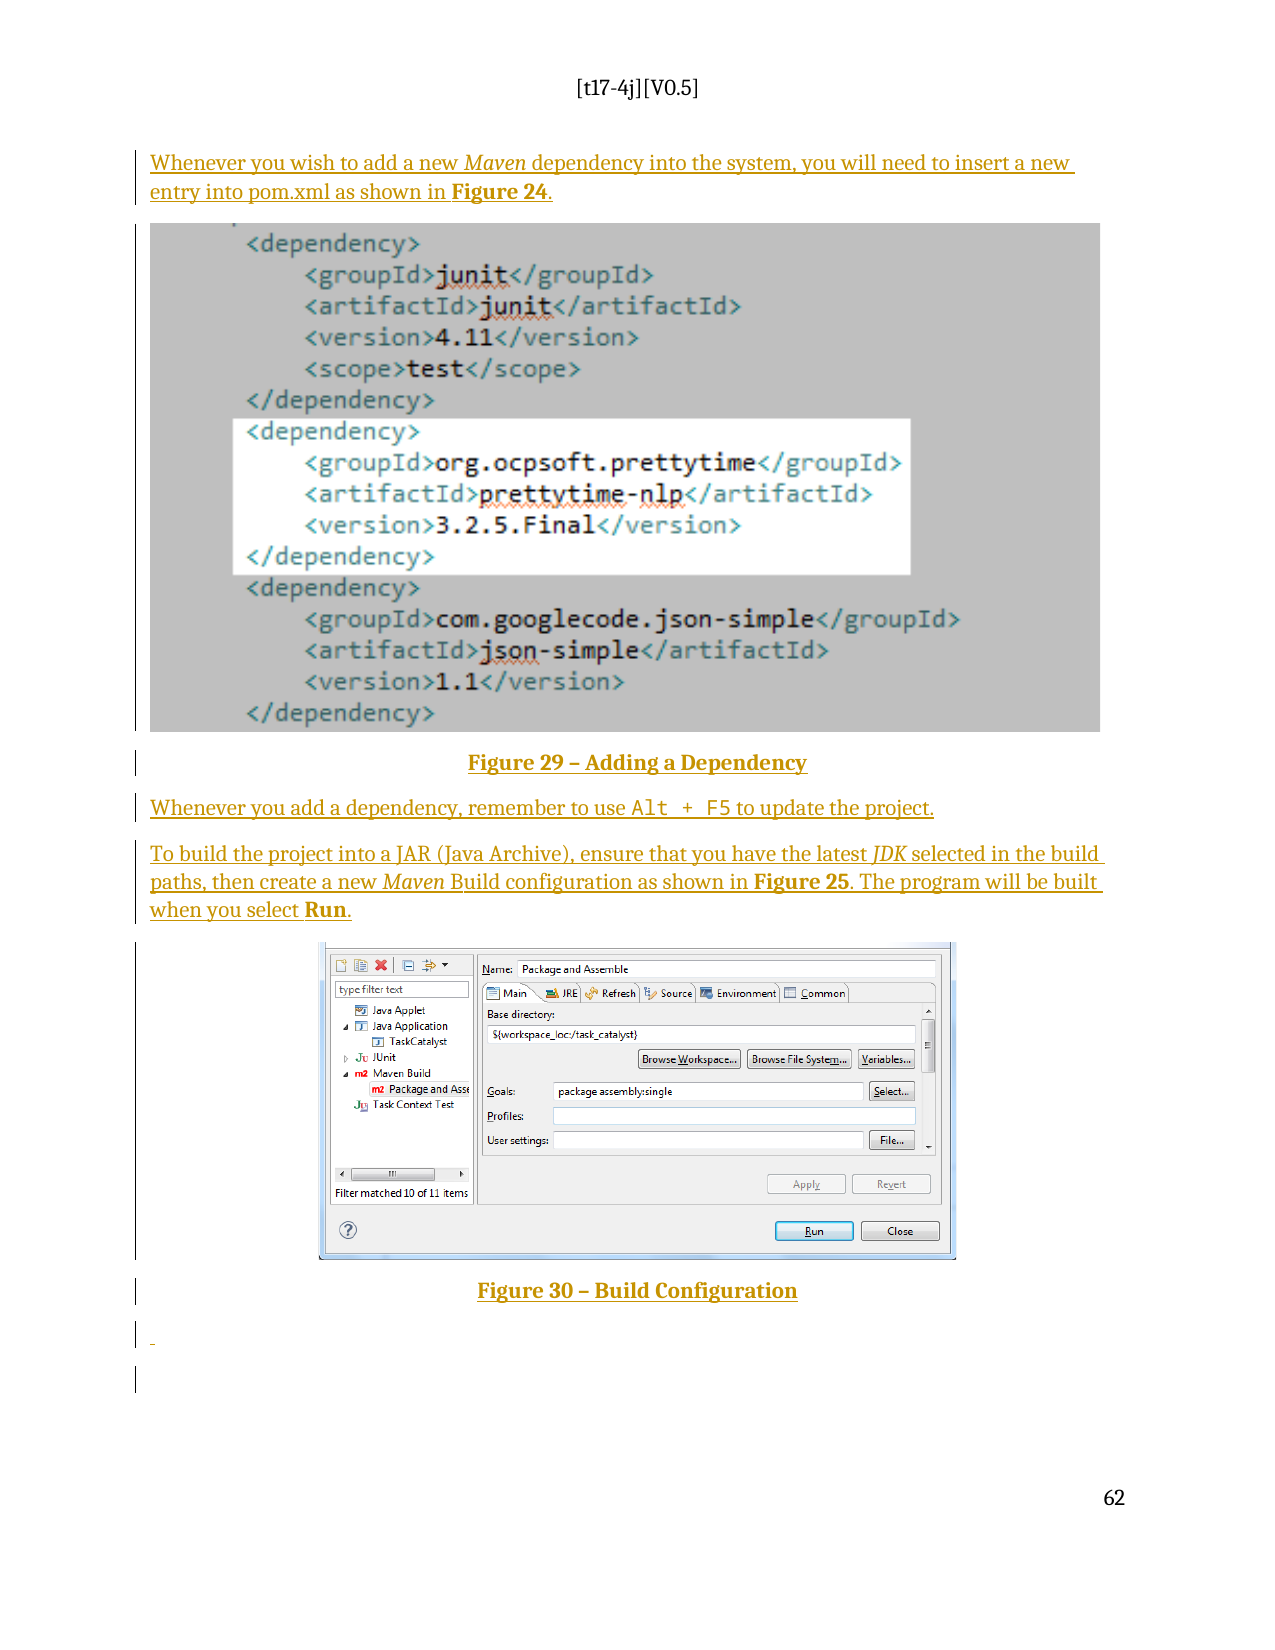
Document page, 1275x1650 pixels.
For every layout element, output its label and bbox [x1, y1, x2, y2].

picture [150, 223, 1100, 732]
picture [318, 942, 957, 1260]
